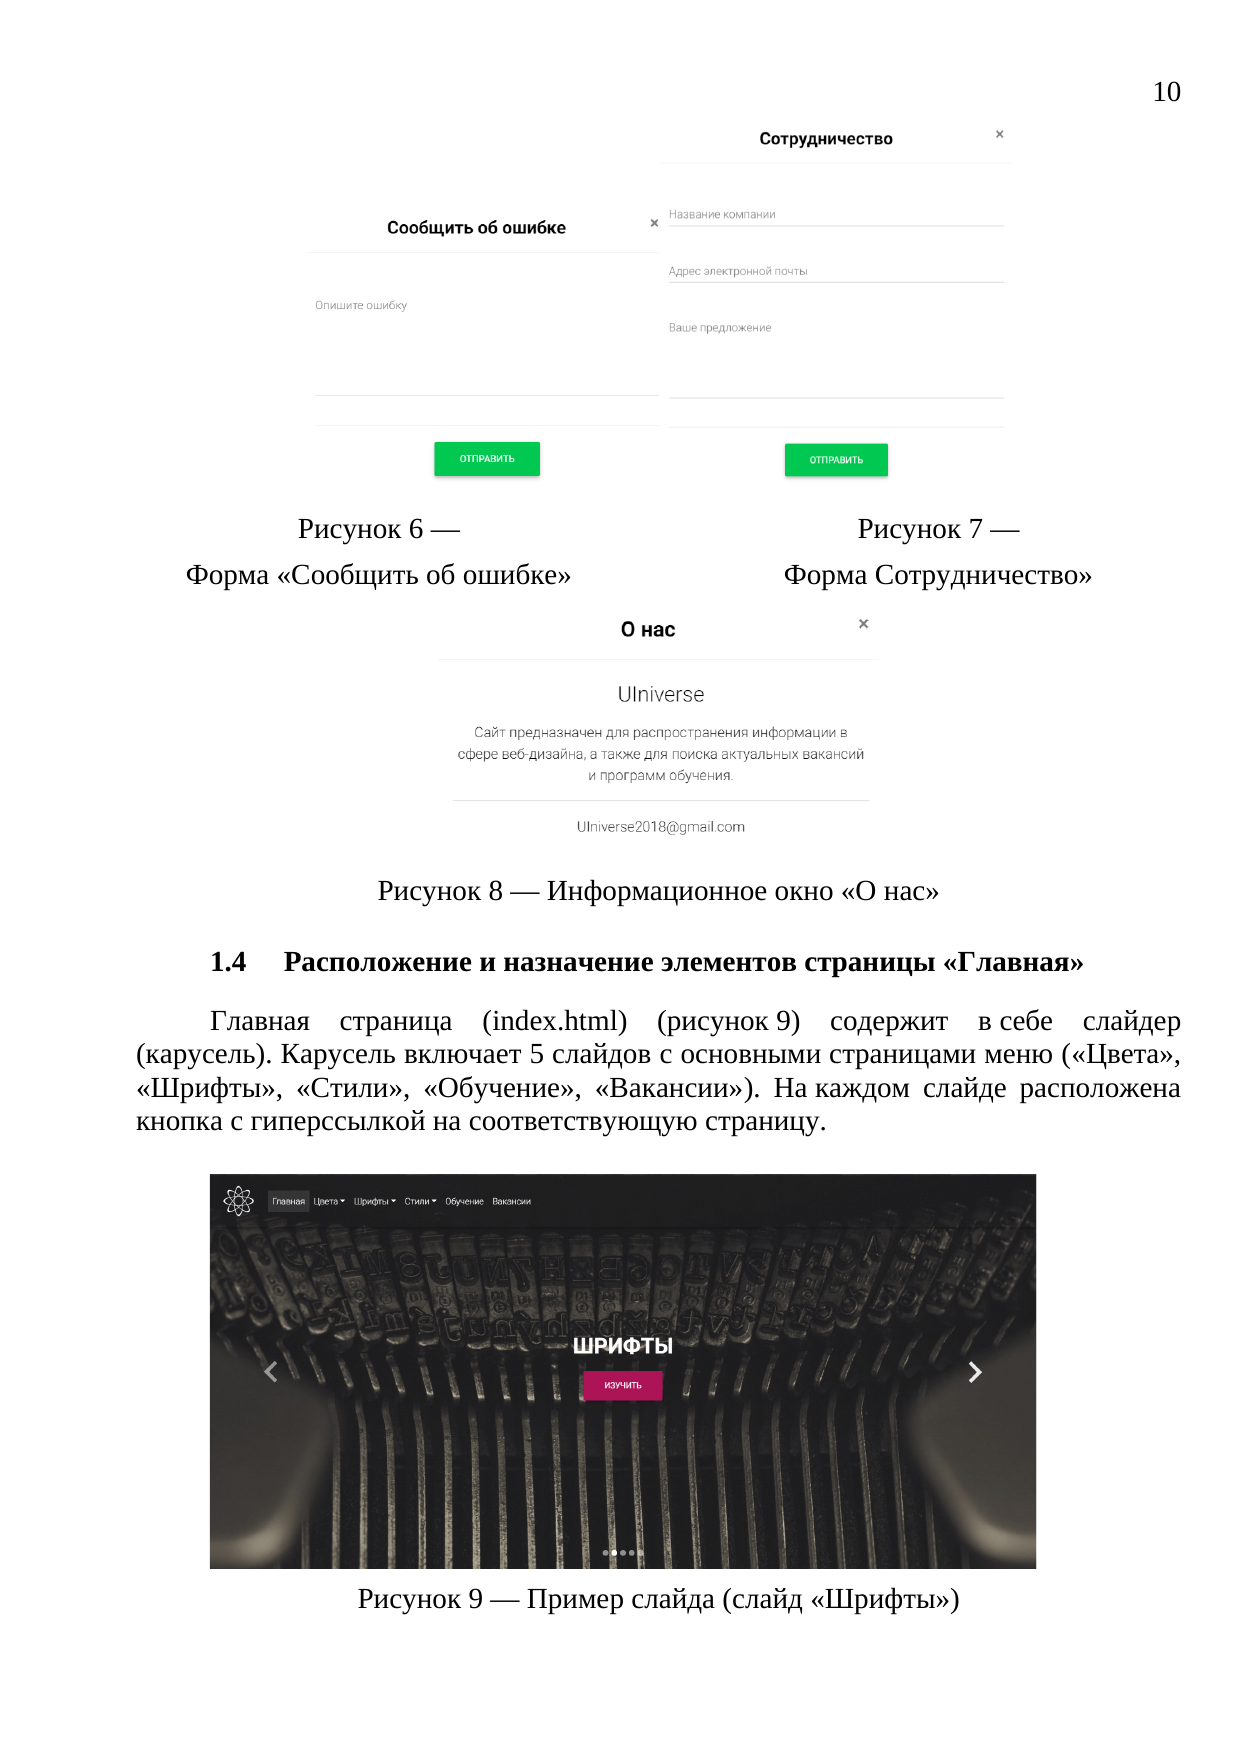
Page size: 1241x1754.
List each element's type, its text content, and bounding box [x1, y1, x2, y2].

text Рисунок 6 — [136, 511, 622, 544]
text Форма «Сообщить об ошибке» [136, 557, 622, 591]
picture [438, 603, 879, 861]
text Форма Сотрудничество» [695, 557, 1181, 591]
text Рисунок 7 — [695, 511, 1181, 544]
picture [305, 118, 1012, 499]
text Рисунок 9 — Пример слайда (слайд «Шрифты») [136, 1581, 1181, 1615]
picture [209, 1174, 1037, 1569]
subtitle Расположение и назначение элементов страницы «Главная» [136, 944, 1181, 978]
text Рисунок 8 — Информационное окно «О нас» [136, 873, 1181, 907]
text Главная страница (index.html) (рисунок 9) содержит в себе слайдер (карусель). Карусель включает 5 слайдов с основными страницами меню («Цвета», «Шрифты», «Стили», «Обучение», «Вакансии»). На каждом слайде расположена кнопка с гиперссылкой на соответствующую страницу. [136, 1003, 1181, 1137]
